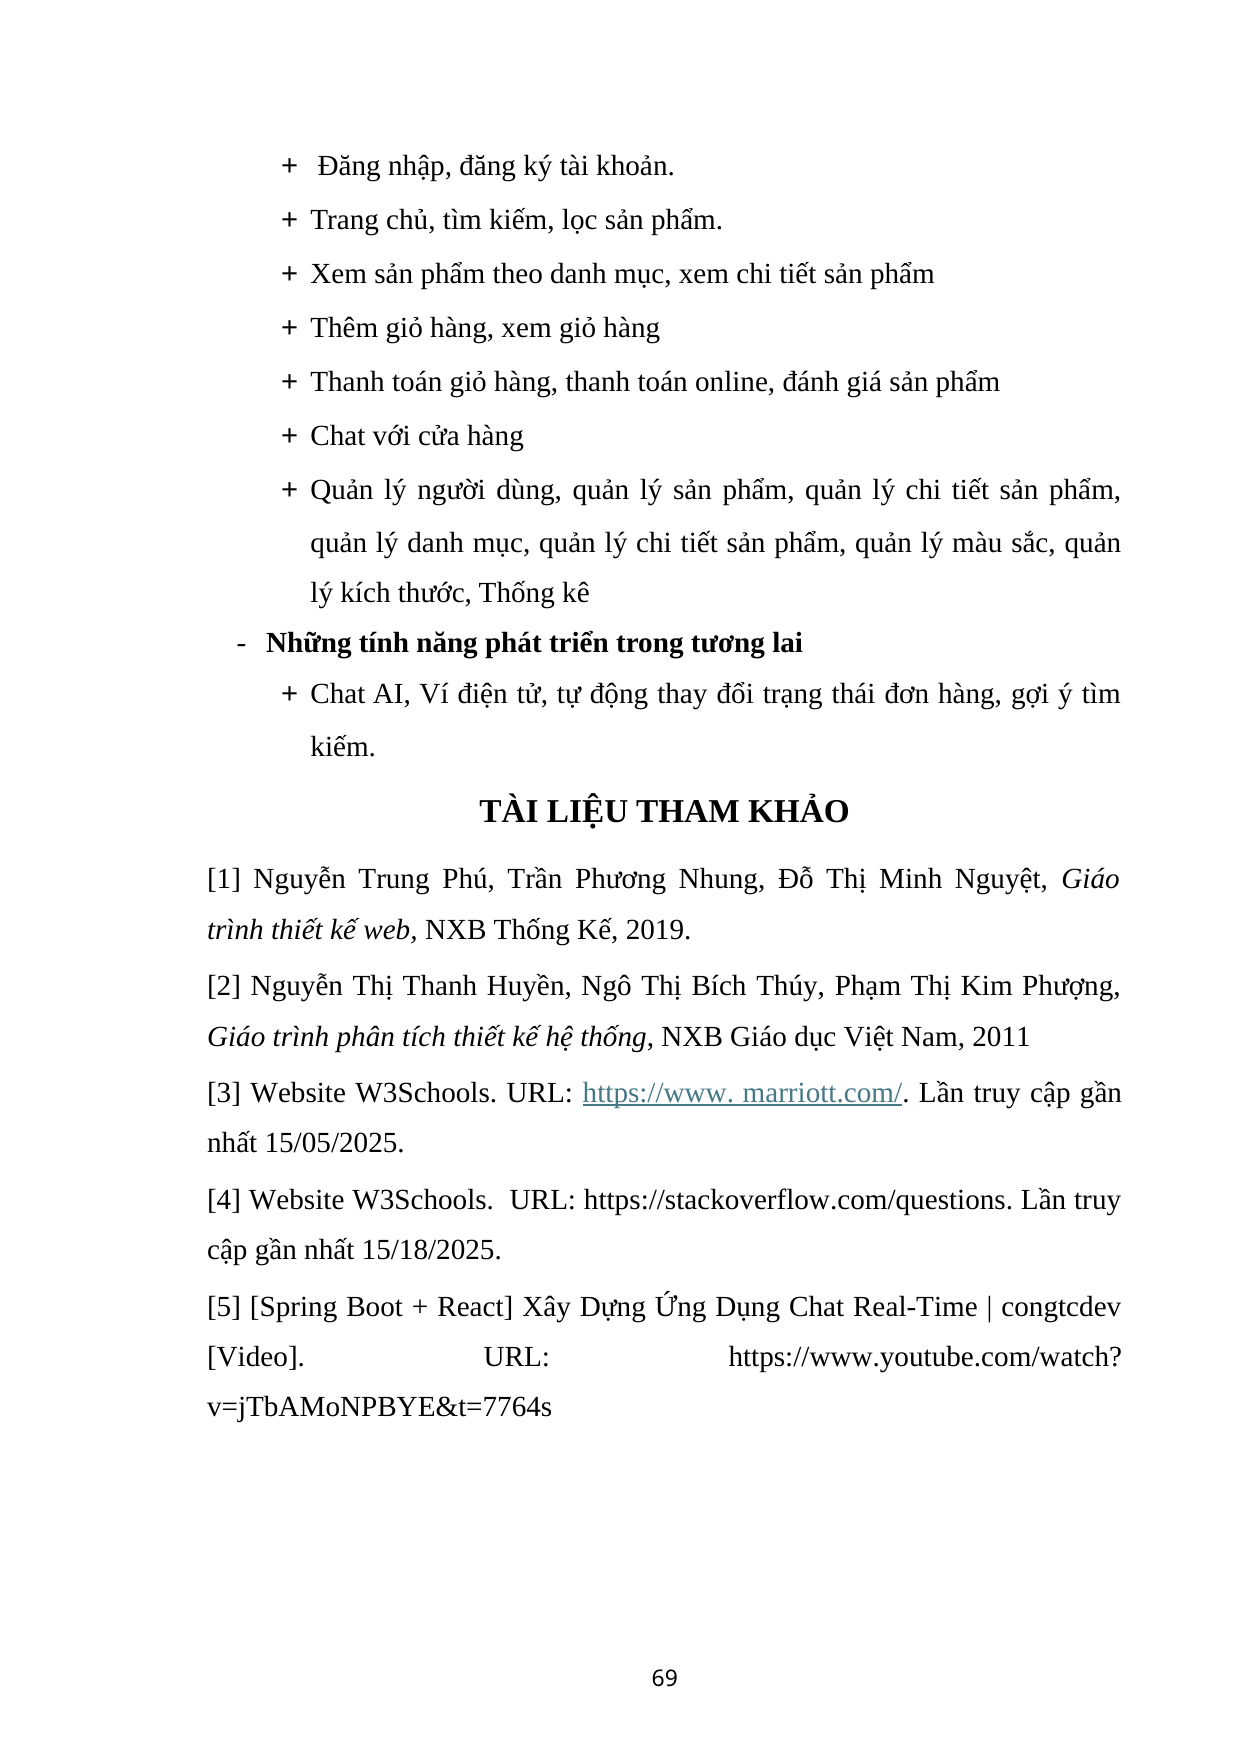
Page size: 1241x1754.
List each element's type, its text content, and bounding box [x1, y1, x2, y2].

text [1] Nguyễn Trung Phú, Trần Phương Nhung, Đỗ Thị Minh Nguyệt, Giáo trình thiết kế web, NXB Thống Kế, 2019. [207, 861, 1122, 945]
list Những tính năng phát triển trong tương lai [236, 626, 1122, 659]
text [2] Nguyễn Thị Thanh Huyền, Ngô Thị Bích Thúy, Phạm Thị Kim Phượng, Giáo trình phân tích thiết kế hệ thống, NXB Giáo dục Việt Nam, 2011 [207, 968, 1122, 1052]
list Thanh toán giỏ hàng, thanh toán online, đánh giá sản phẩm [281, 364, 1122, 400]
list Đăng nhập, đăng ký tài khoản. [281, 148, 1122, 184]
list Trang chủ, tìm kiếm, lọc sản phẩm. [281, 202, 1122, 238]
list Chat AI, Ví điện tử, tự động thay đổi trạng thái đơn hàng, gợi ý tìm kiếm. [281, 676, 1122, 762]
text [3] Website W3Schools. URL: https://www. marriott.com/. Lần truy cập gần nhất 15/05/2025. [207, 1075, 1122, 1159]
text [4] Website W3Schools. URL: https://stackoverflow.com/questions. Lần truy cập gần nhất 15/18/2025. [207, 1182, 1122, 1266]
list Chat với cửa hàng [281, 418, 1122, 454]
list Quản lý người dùng, quản lý sản phẩm, quản lý chi tiết sản phẩm, quản lý danh mục, quản lý chi tiết sản phẩm, quản lý màu sắc, quản lý kích thước, Thống kê [281, 472, 1122, 609]
list Xem sản phẩm theo danh mục, xem chi tiết sản phẩm [281, 256, 1122, 292]
subtitle TÀI LIỆU THAM KHẢO [207, 791, 1122, 830]
text [5] [Spring Boot + React] Xây Dựng Ứng Dụng Chat Real-Time | congtcdev [Video]. URL: https://www.youtube.com/watch?v=jTbAMoNPBYE&t=7764s [207, 1289, 1122, 1423]
list Thêm giỏ hàng, xem giỏ hàng [281, 310, 1122, 346]
